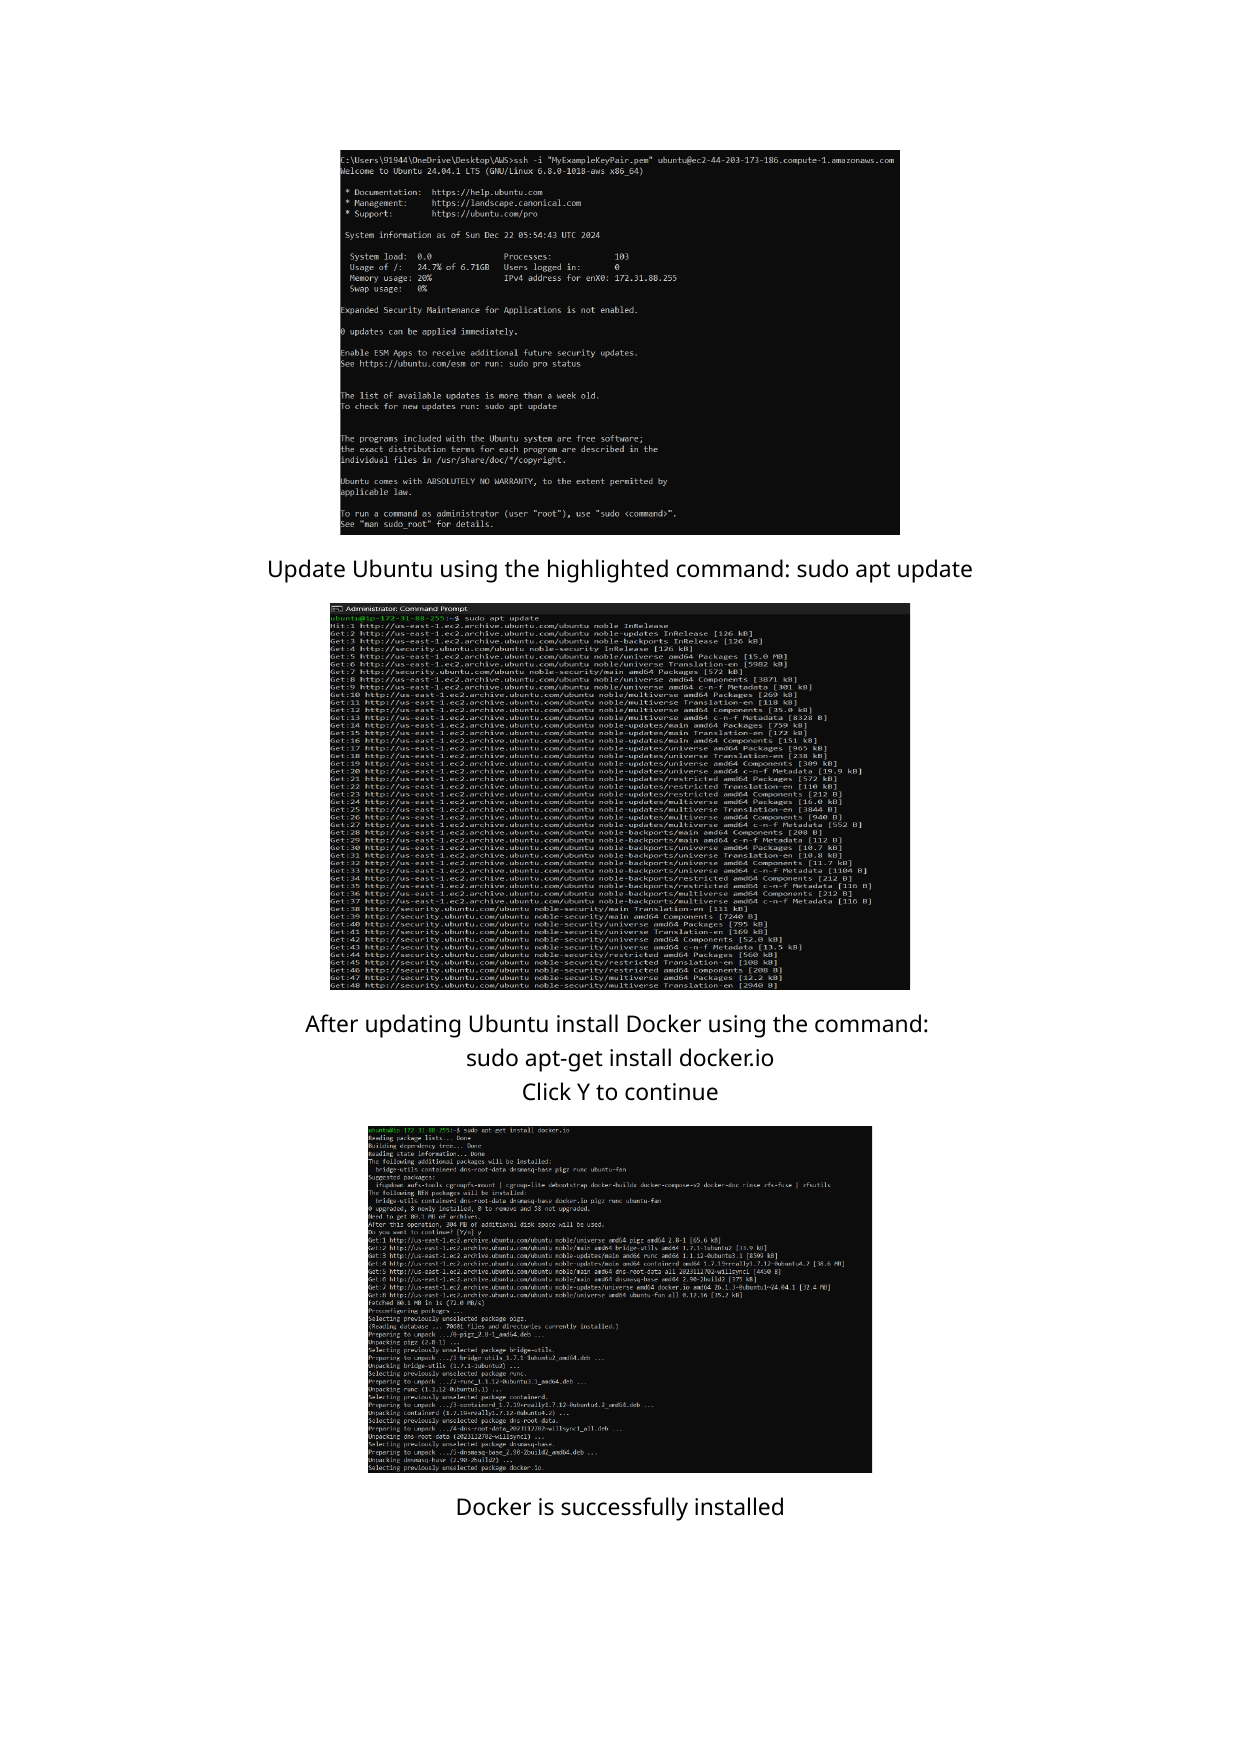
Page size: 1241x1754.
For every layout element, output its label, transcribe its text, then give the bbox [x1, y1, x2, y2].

picture [368, 1126, 873, 1473]
text Update Ubuntu using the highlighted command: sudo apt update [150, 553, 1090, 584]
picture [330, 603, 911, 990]
text Docker is successfully installed [150, 1491, 1090, 1522]
picture [340, 150, 900, 535]
text After updating Ubuntu install Docker using the command: sudo apt-get install docker.io Click Y to continue [150, 1008, 1090, 1107]
